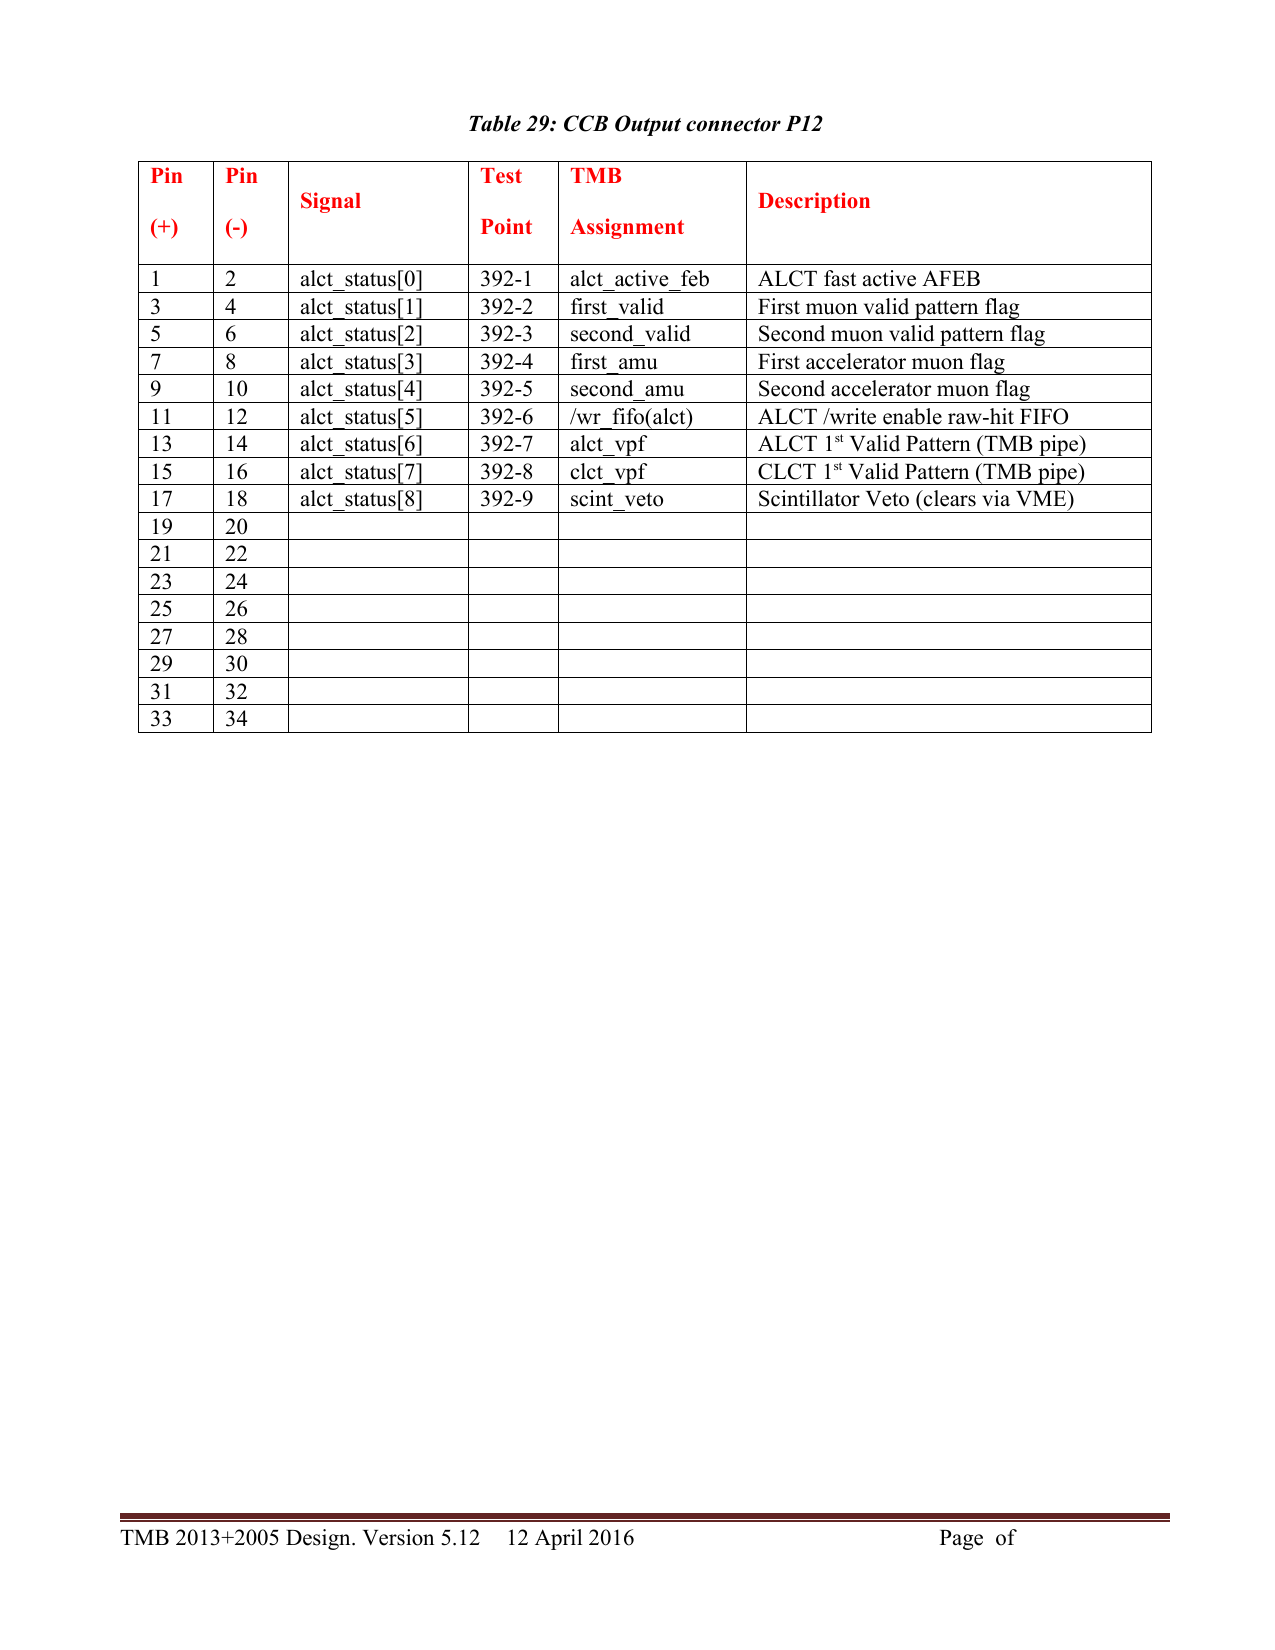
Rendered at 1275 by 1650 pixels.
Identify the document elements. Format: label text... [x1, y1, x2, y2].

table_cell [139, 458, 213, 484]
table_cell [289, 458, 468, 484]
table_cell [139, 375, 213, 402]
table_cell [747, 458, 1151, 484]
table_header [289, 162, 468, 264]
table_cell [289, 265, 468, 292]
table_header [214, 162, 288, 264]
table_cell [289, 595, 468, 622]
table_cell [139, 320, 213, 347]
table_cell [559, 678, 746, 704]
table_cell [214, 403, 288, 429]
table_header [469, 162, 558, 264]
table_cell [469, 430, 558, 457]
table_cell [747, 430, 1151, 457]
text Table 29: CCB Output connector P12 [120, 110, 1170, 136]
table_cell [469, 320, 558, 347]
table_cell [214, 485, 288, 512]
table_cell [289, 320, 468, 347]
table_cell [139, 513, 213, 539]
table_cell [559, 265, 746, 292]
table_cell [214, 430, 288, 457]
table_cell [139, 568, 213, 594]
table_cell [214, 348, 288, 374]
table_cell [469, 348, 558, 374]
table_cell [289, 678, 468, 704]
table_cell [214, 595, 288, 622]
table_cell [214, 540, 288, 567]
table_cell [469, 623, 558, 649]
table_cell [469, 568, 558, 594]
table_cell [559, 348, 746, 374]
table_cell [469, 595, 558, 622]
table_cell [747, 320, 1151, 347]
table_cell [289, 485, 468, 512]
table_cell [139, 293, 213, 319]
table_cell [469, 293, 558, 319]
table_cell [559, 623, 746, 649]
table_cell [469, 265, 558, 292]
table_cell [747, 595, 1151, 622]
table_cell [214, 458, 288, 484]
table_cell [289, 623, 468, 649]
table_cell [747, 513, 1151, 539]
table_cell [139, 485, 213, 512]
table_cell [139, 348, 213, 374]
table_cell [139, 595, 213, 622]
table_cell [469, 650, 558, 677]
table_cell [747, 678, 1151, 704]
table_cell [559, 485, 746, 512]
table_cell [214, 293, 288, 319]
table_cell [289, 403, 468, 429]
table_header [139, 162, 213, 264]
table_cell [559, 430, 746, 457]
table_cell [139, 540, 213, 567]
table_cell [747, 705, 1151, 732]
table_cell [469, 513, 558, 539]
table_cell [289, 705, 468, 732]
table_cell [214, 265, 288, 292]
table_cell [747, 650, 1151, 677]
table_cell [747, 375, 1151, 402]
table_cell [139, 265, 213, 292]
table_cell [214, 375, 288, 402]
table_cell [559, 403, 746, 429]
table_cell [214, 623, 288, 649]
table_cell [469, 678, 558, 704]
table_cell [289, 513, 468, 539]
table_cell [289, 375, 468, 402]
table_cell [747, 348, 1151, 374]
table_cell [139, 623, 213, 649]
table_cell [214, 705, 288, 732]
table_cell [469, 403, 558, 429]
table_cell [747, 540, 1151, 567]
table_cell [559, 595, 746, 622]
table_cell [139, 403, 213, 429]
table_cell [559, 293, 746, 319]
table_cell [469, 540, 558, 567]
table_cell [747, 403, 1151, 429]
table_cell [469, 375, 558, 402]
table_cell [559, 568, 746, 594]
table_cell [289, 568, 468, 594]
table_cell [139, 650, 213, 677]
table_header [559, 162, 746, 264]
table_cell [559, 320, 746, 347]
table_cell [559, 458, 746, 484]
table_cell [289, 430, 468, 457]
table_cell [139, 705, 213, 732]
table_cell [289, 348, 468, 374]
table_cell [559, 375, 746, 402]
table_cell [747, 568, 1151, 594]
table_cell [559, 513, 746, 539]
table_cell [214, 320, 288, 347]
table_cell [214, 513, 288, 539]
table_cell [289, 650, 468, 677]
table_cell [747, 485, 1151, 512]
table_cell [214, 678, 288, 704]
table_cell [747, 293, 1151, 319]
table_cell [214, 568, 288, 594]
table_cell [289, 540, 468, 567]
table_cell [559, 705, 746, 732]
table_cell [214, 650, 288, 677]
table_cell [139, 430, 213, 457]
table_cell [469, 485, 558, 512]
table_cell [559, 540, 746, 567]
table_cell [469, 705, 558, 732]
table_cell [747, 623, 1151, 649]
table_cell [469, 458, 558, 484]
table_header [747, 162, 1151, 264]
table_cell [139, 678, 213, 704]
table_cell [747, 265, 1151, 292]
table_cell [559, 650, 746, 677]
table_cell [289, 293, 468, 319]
